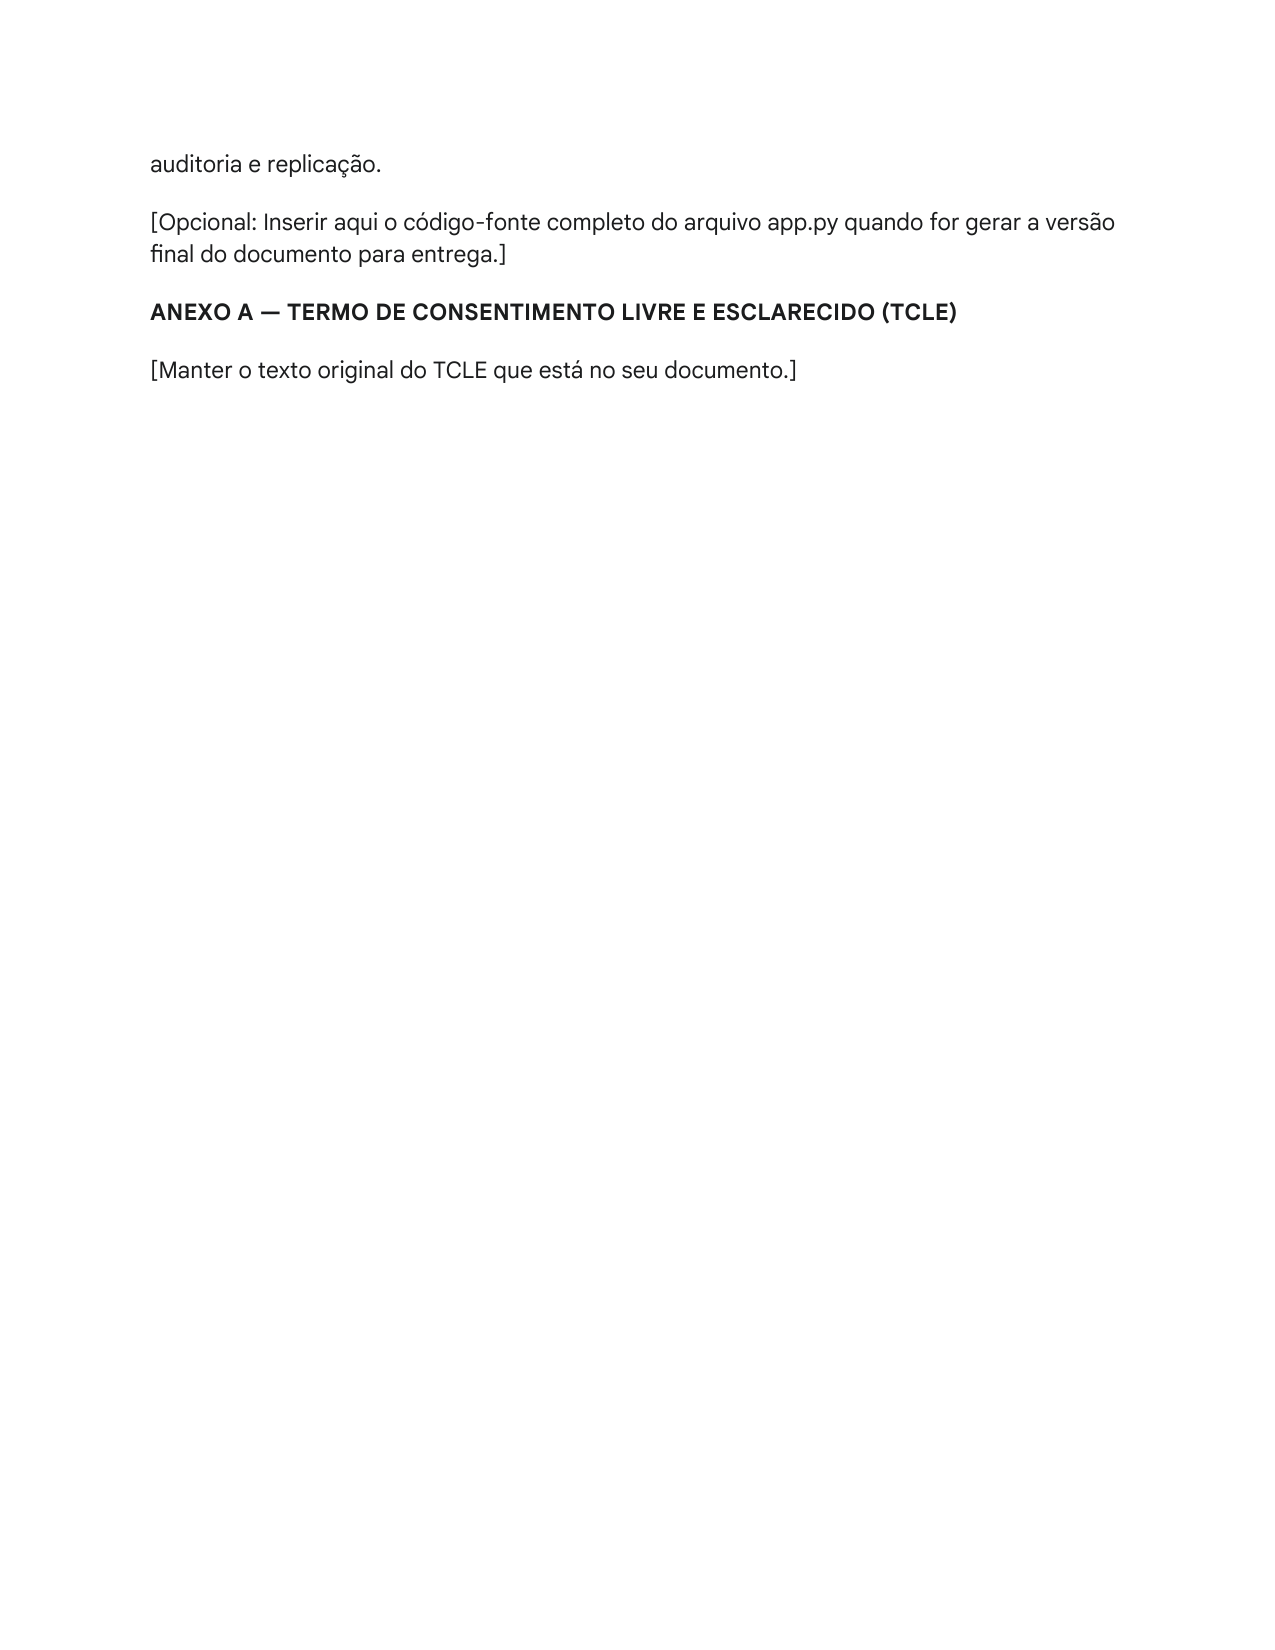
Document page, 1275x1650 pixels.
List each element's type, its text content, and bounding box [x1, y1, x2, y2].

text [Opcional: Inserir aqui o código-fonte completo do arquivo app.py quando for gerar a versão final do documento para entrega.] [150, 208, 1125, 269]
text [150, 150, 1125, 179]
text ANEXO A — TERMO DE CONSENTIMENTO LIVRE E ESCLARECIDO (TCLE) [150, 298, 1125, 327]
text [Manter o texto original do TCLE que está no seu documento.] [150, 356, 1125, 384]
